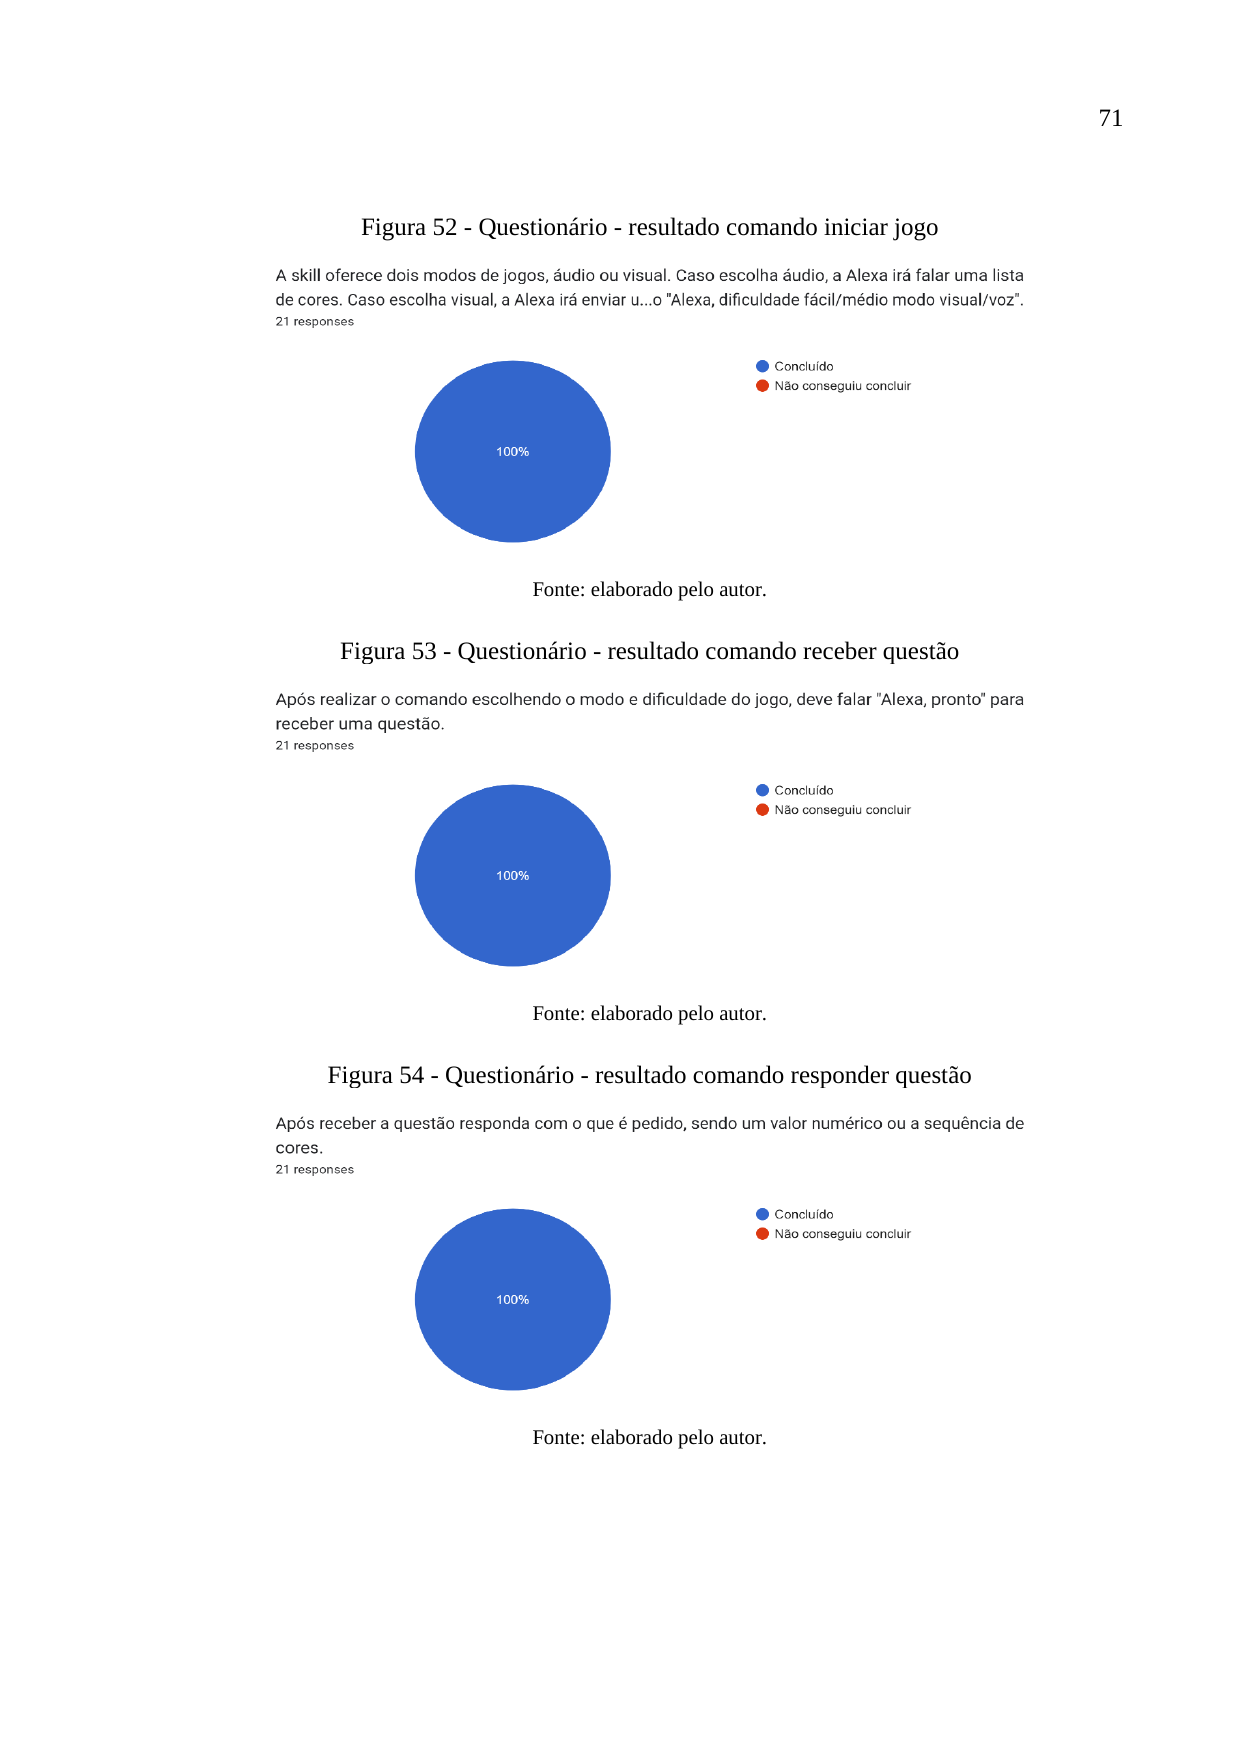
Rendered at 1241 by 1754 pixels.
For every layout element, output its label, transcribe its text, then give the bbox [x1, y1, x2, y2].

picture [250, 241, 1050, 577]
text Fonte: elaborado pelo autor. [177, 577, 1122, 601]
text Figura - Questionário - resultado comando receber questão [177, 636, 1122, 665]
picture [250, 1088, 1050, 1425]
text Fonte: elaborado pelo autor. [177, 1001, 1122, 1025]
text Figura - Questionário - resultado comando responder questão [177, 1060, 1122, 1089]
text Fonte: elaborado pelo autor. [177, 1425, 1122, 1449]
text Figura - Questionário - resultado comando iniciar jogo [177, 212, 1122, 241]
picture [250, 664, 1050, 1001]
